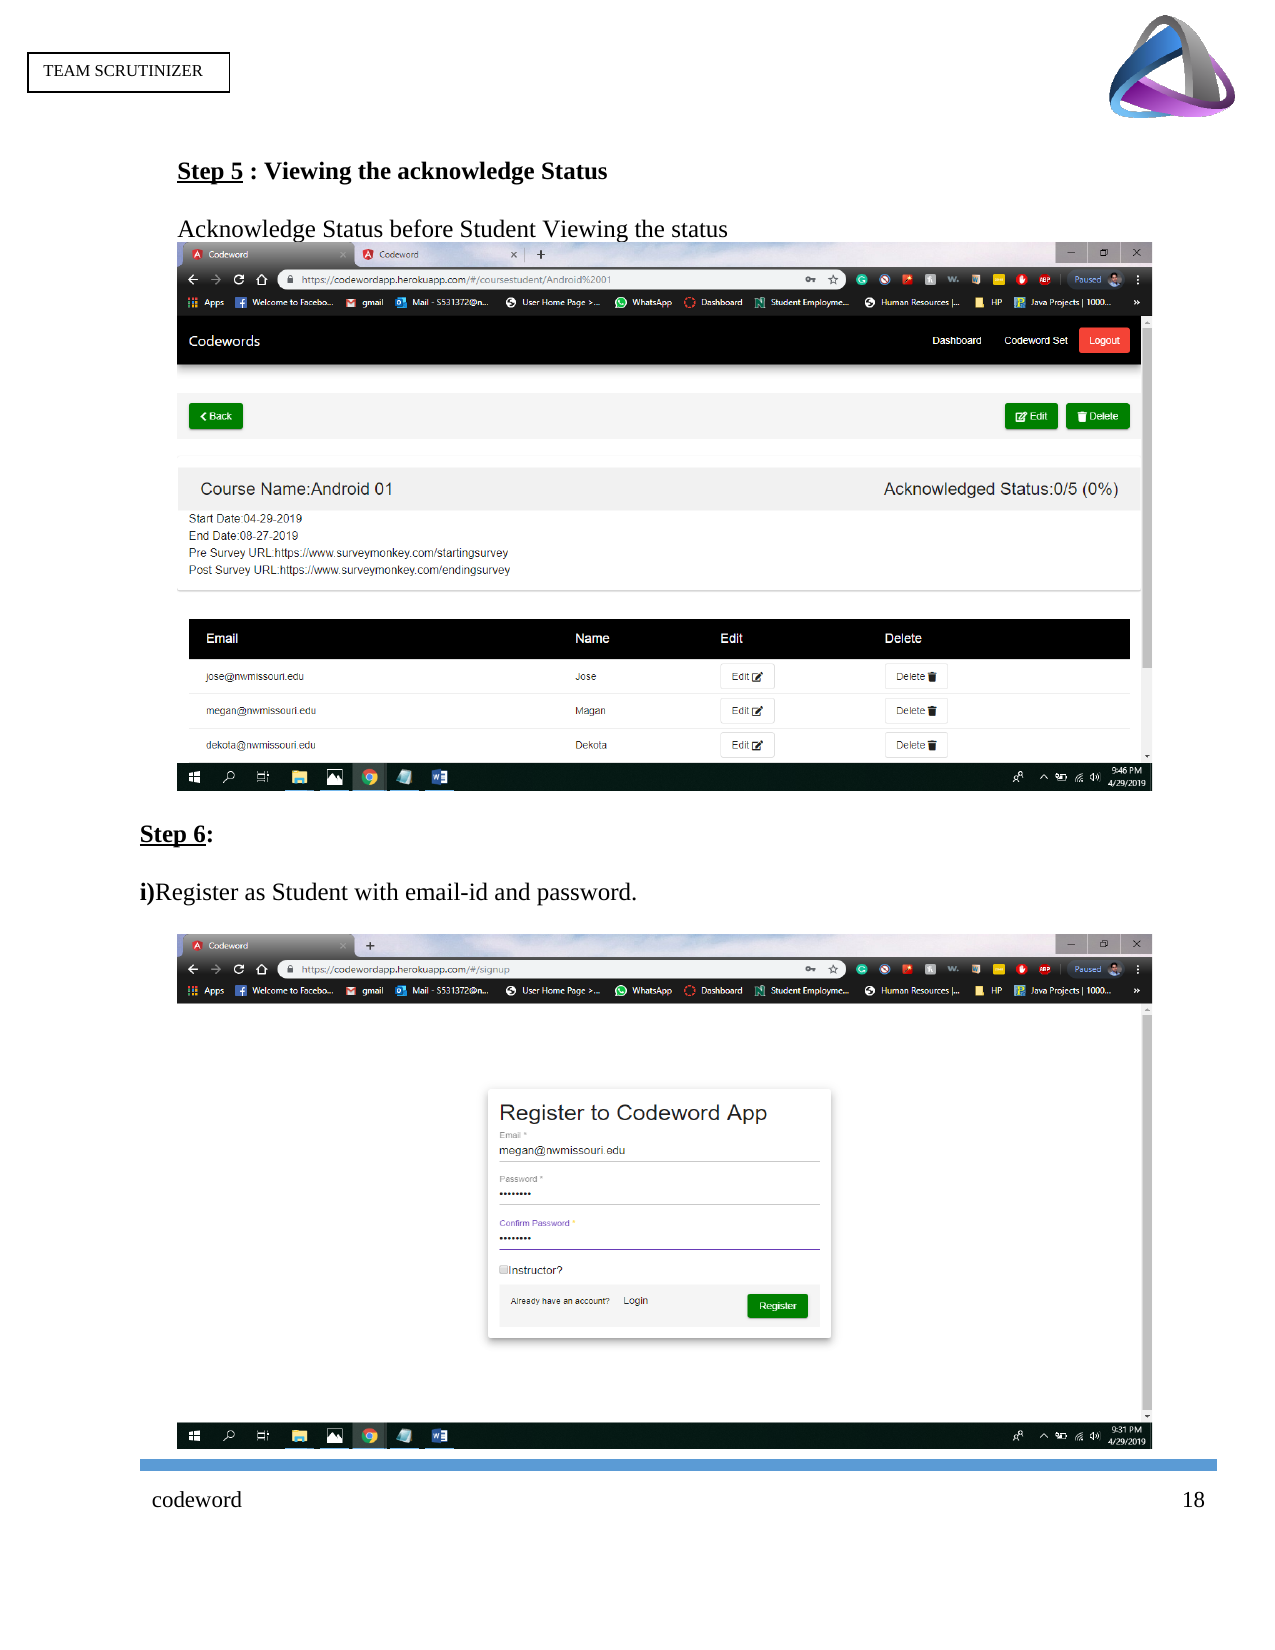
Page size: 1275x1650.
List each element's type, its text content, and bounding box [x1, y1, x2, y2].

picture [177, 242, 1153, 791]
text Acknowledge Status before Student Viewing the status [177, 214, 1217, 242]
picture [1109, 15, 1247, 118]
text Step 6: [139, 819, 1217, 848]
text i)Register as Student with email-id and password. [139, 877, 1217, 906]
text Step 5 : Viewing the acknowledge Status [177, 156, 1217, 185]
picture [177, 934, 1153, 1449]
